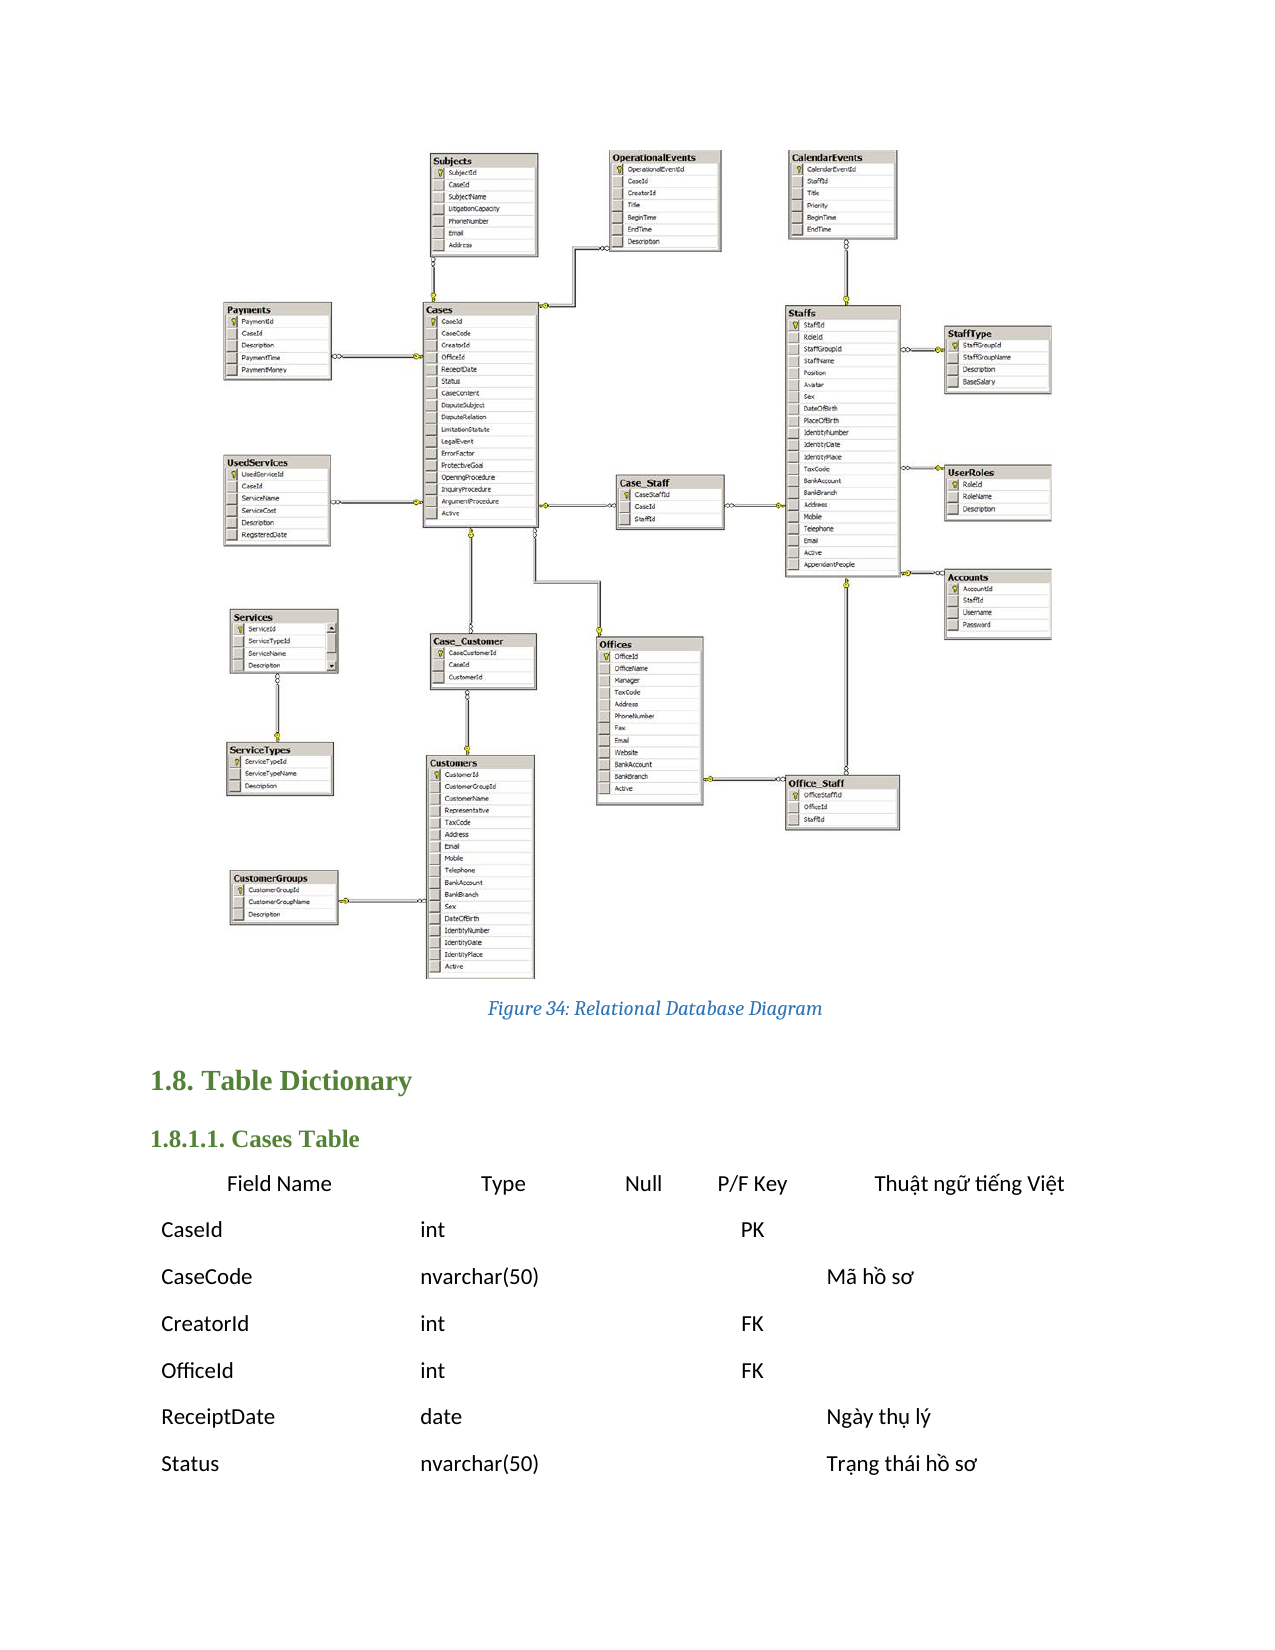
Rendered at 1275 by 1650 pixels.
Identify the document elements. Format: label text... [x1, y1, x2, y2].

picture [223, 150, 1052, 979]
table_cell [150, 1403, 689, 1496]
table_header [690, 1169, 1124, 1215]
subtitle Table Dictionary [150, 1063, 1125, 1096]
subtitle Cases Table [150, 1124, 1125, 1152]
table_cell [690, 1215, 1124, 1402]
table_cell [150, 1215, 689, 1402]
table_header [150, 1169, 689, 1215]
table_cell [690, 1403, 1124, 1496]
